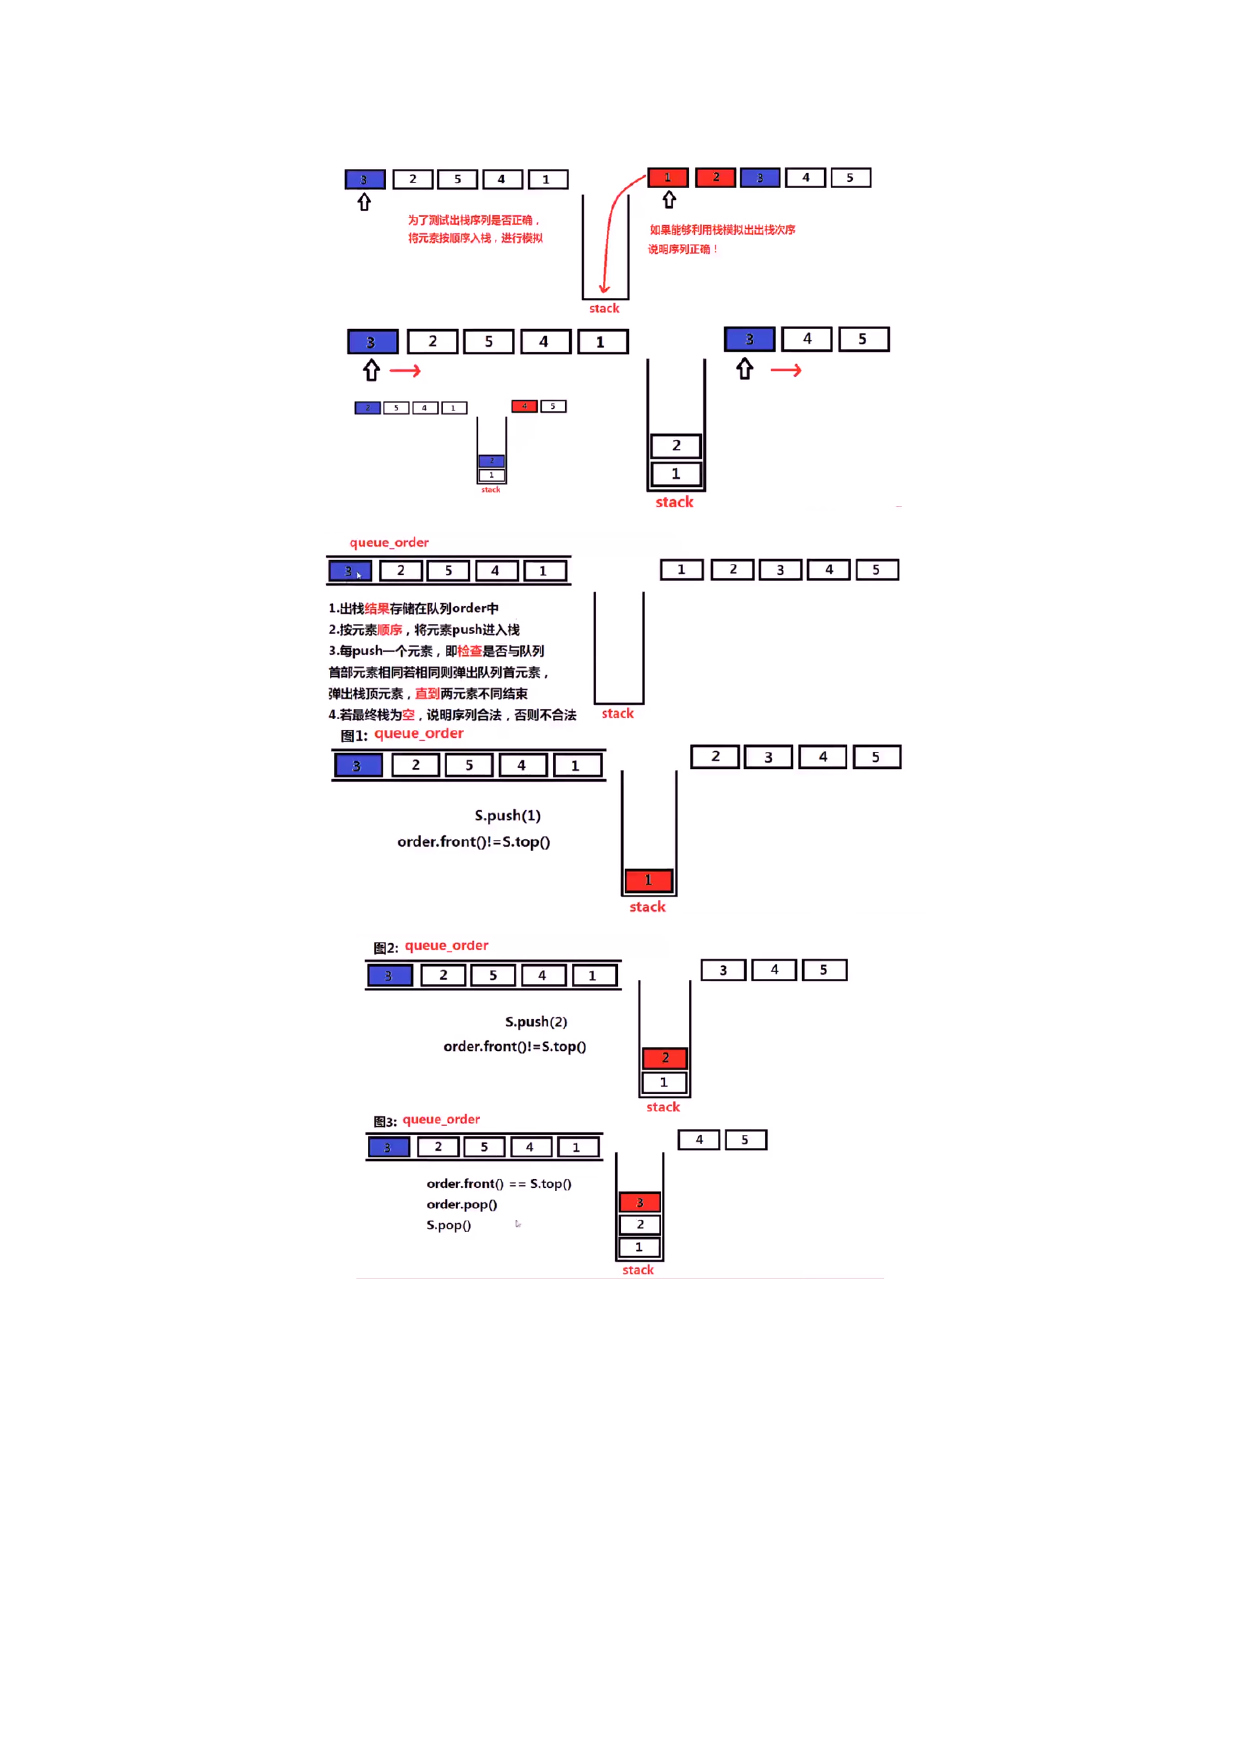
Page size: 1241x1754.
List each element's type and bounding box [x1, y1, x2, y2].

picture [309, 532, 931, 918]
picture [356, 934, 885, 1279]
picture [332, 162, 909, 511]
